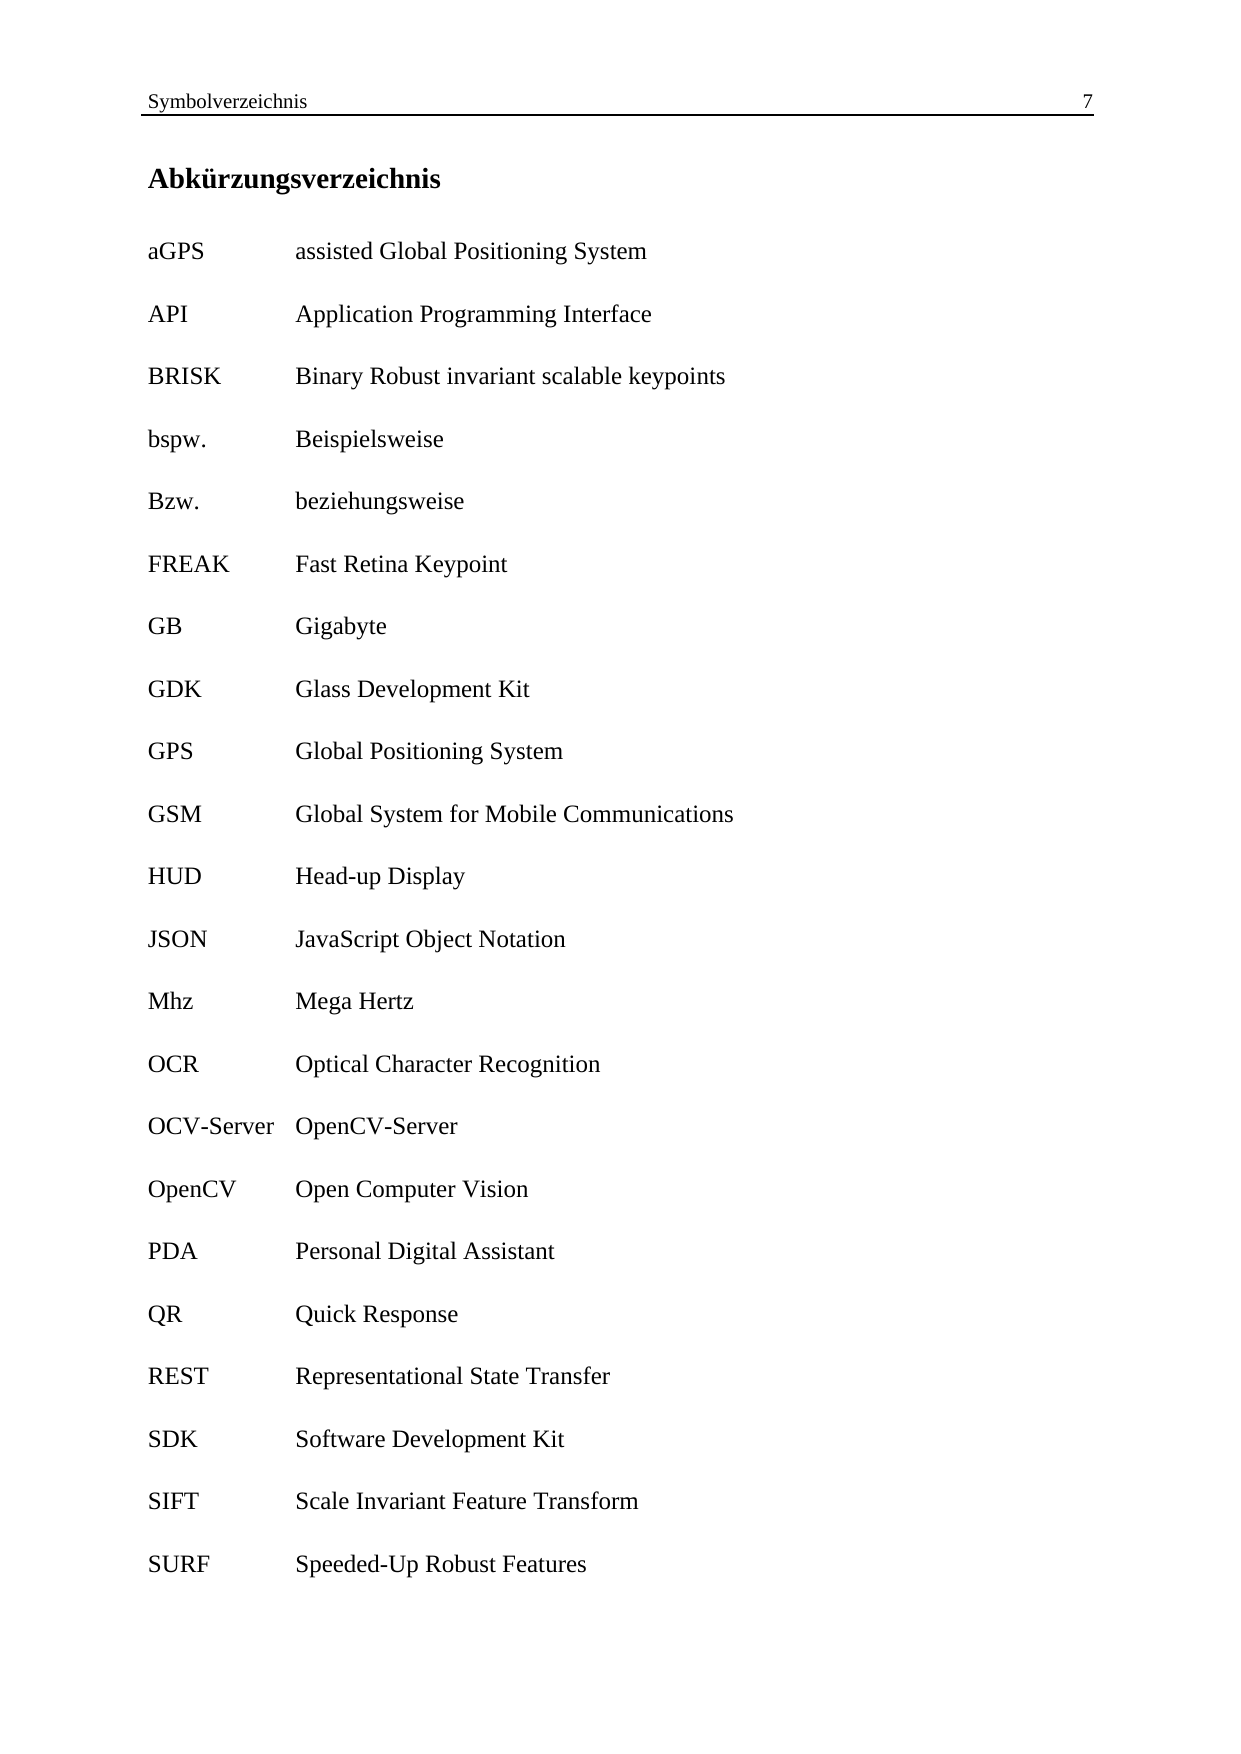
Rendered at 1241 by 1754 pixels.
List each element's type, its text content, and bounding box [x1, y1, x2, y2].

text GB Gigabyte [148, 603, 1093, 640]
text SDK Software Development Kit [148, 1415, 1093, 1453]
text API Application Programming Interface [148, 290, 1093, 328]
text SURF Speeded-Up Robust Features [148, 1540, 1093, 1578]
text QR Quick Response [148, 1290, 1093, 1328]
text OCV-Server OpenCV-Server [148, 1103, 1093, 1140]
text aGPS assisted Global Positioning System [148, 228, 1093, 265]
text BRISK Binary Robust invariant scalable keypoints [148, 353, 1093, 390]
text GDK Glass Development Kit [148, 665, 1093, 703]
text Mhz Mega Hertz [148, 978, 1093, 1015]
text PDA Personal Digital Assistant [148, 1228, 1093, 1265]
text OCR Optical Character Recognition [148, 1040, 1093, 1078]
text GPS Global Positioning System [148, 728, 1093, 765]
subtitle Abkürzungsverzeichnis [148, 161, 1093, 194]
text bspw. Beispielsweise [148, 415, 1093, 453]
text HUD Head-up Display [148, 853, 1093, 890]
text OpenCV Open Computer Vision [148, 1165, 1093, 1203]
text Bzw. beziehungsweise [148, 478, 1093, 515]
text REST Representational State Transfer [148, 1353, 1093, 1390]
text JSON JavaScript Object Notation [148, 915, 1093, 953]
text SIFT Scale Invariant Feature Transform [148, 1478, 1093, 1515]
text FREAK Fast Retina Keypoint [148, 540, 1093, 578]
text GSM Global System for Mobile Communications [148, 790, 1093, 828]
